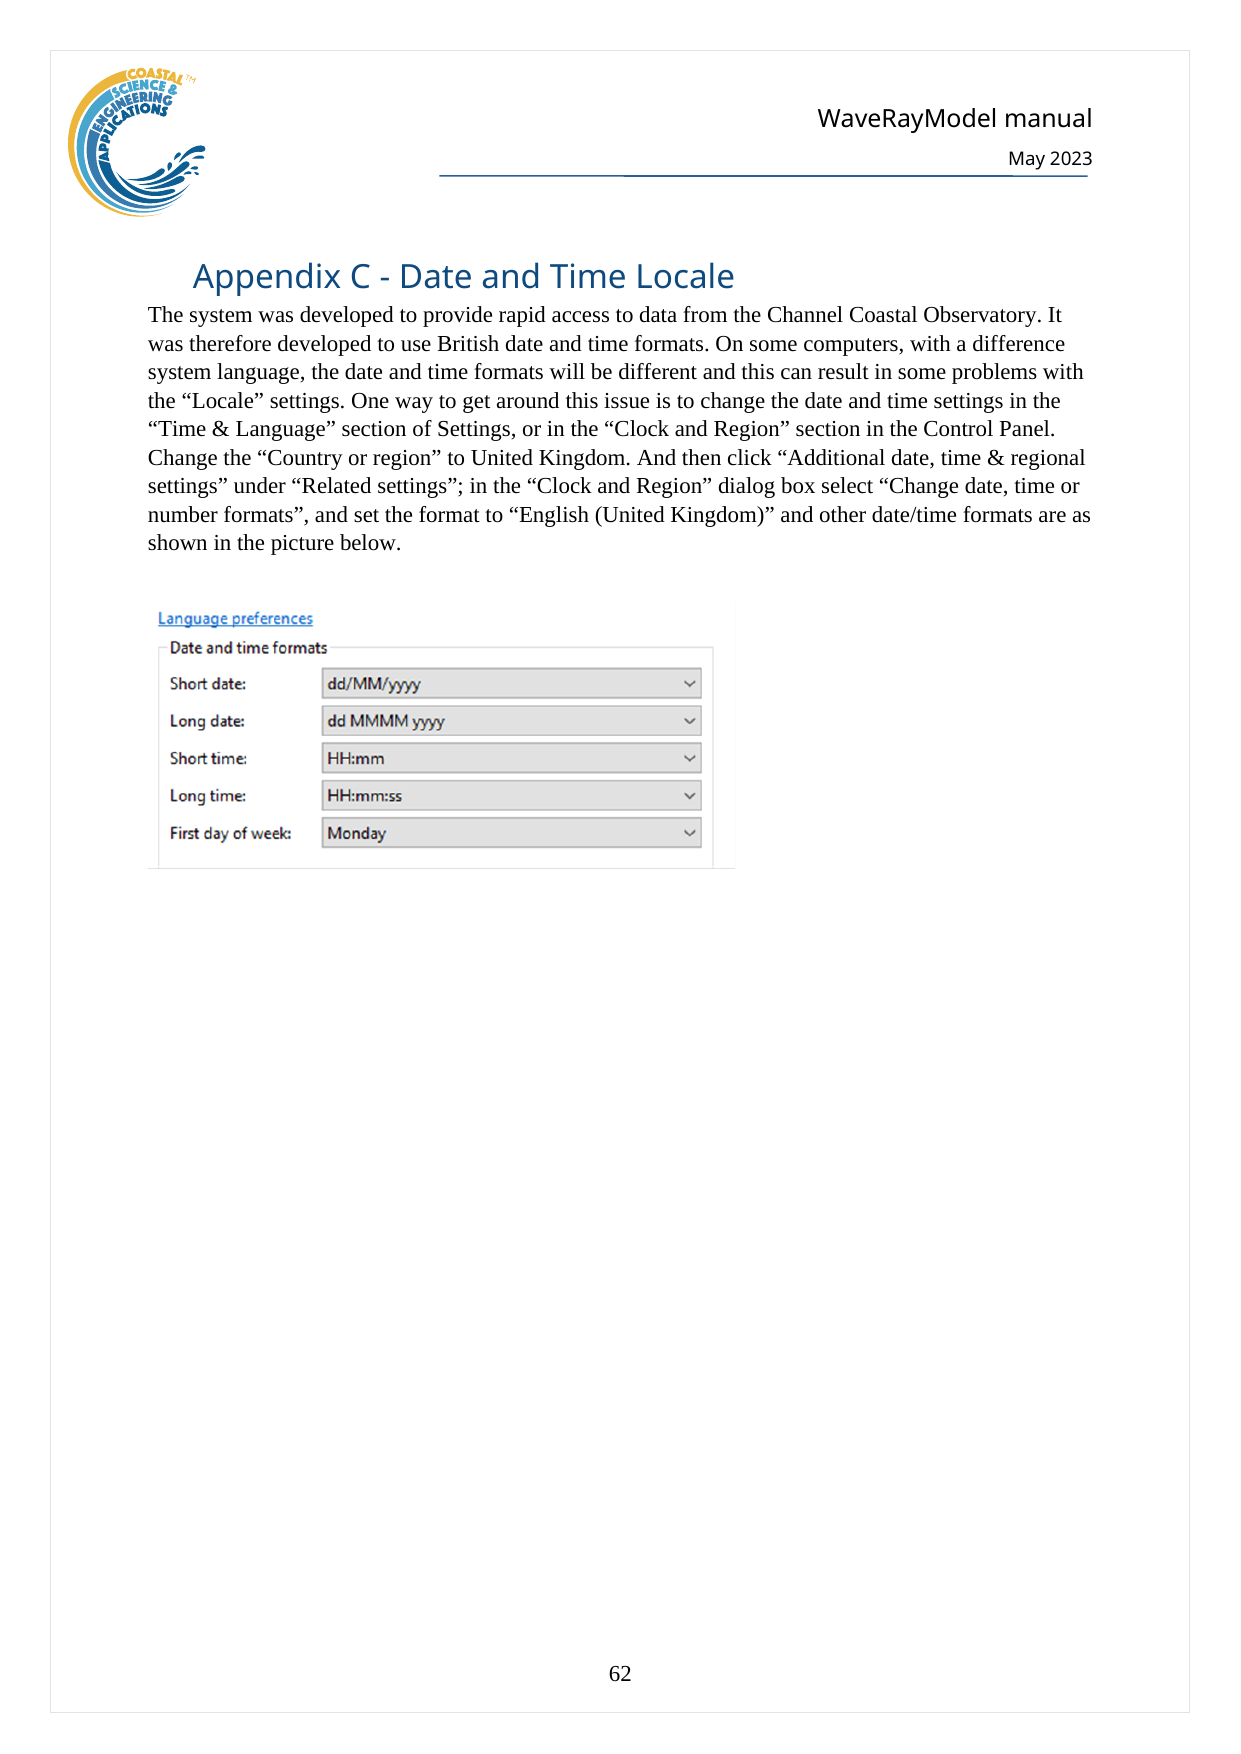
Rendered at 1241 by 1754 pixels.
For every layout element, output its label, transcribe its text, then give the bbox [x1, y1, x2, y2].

picture [147, 602, 735, 869]
subtitle Appendix C - Date and Time Locale [193, 253, 1093, 298]
text The system was developed to provide rapid access to data from the Channel Coastal Observatory. It was therefore developed to use British date and time formats. On some computers, with a difference system language, the date and time formats will be different and this can result in some problems with the “Locale” settings. One way to get around this issue is to change the date and time settings in the “Time & Language” section of Settings, or in the “Clock and Region” section in the Control Panel. Change the “Country or region” to United Kingdom. And then click “Additional date, time & regional settings” under “Related settings”; in the “Clock and Region” dialog box select “Change date, time or number formats”, and set the format to “English (United Kingdom)” and other date/time formats are as shown in the picture below. [148, 302, 1093, 555]
